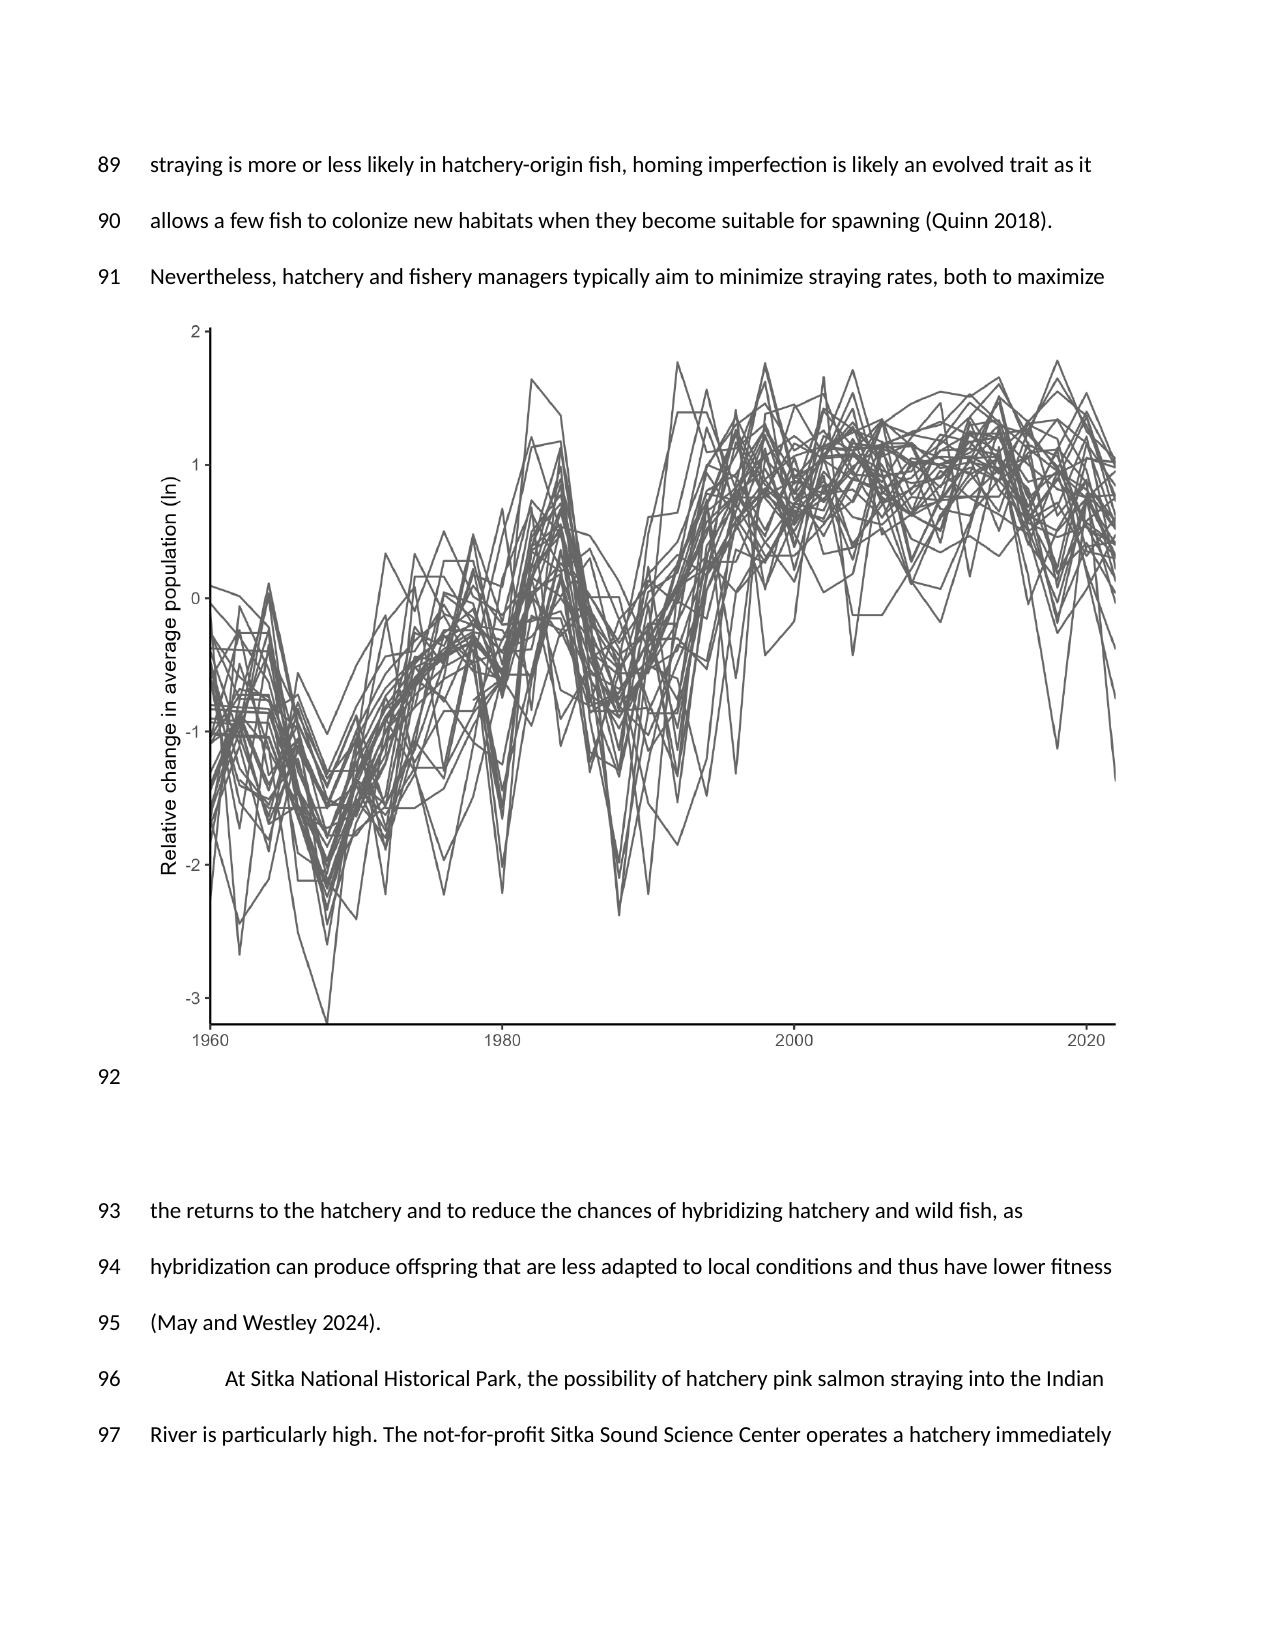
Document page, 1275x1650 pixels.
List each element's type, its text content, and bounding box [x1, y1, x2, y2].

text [150, 1364, 1125, 1448]
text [150, 150, 1125, 318]
text the returns to the hatchery and to reduce the chances of hybridizing hatchery and wild fish, as hybridization can produce offspring that are less adapted to local conditions and thus have lower fitness (May and Westley 2024). [150, 1112, 1125, 1336]
picture [150, 318, 1125, 1084]
